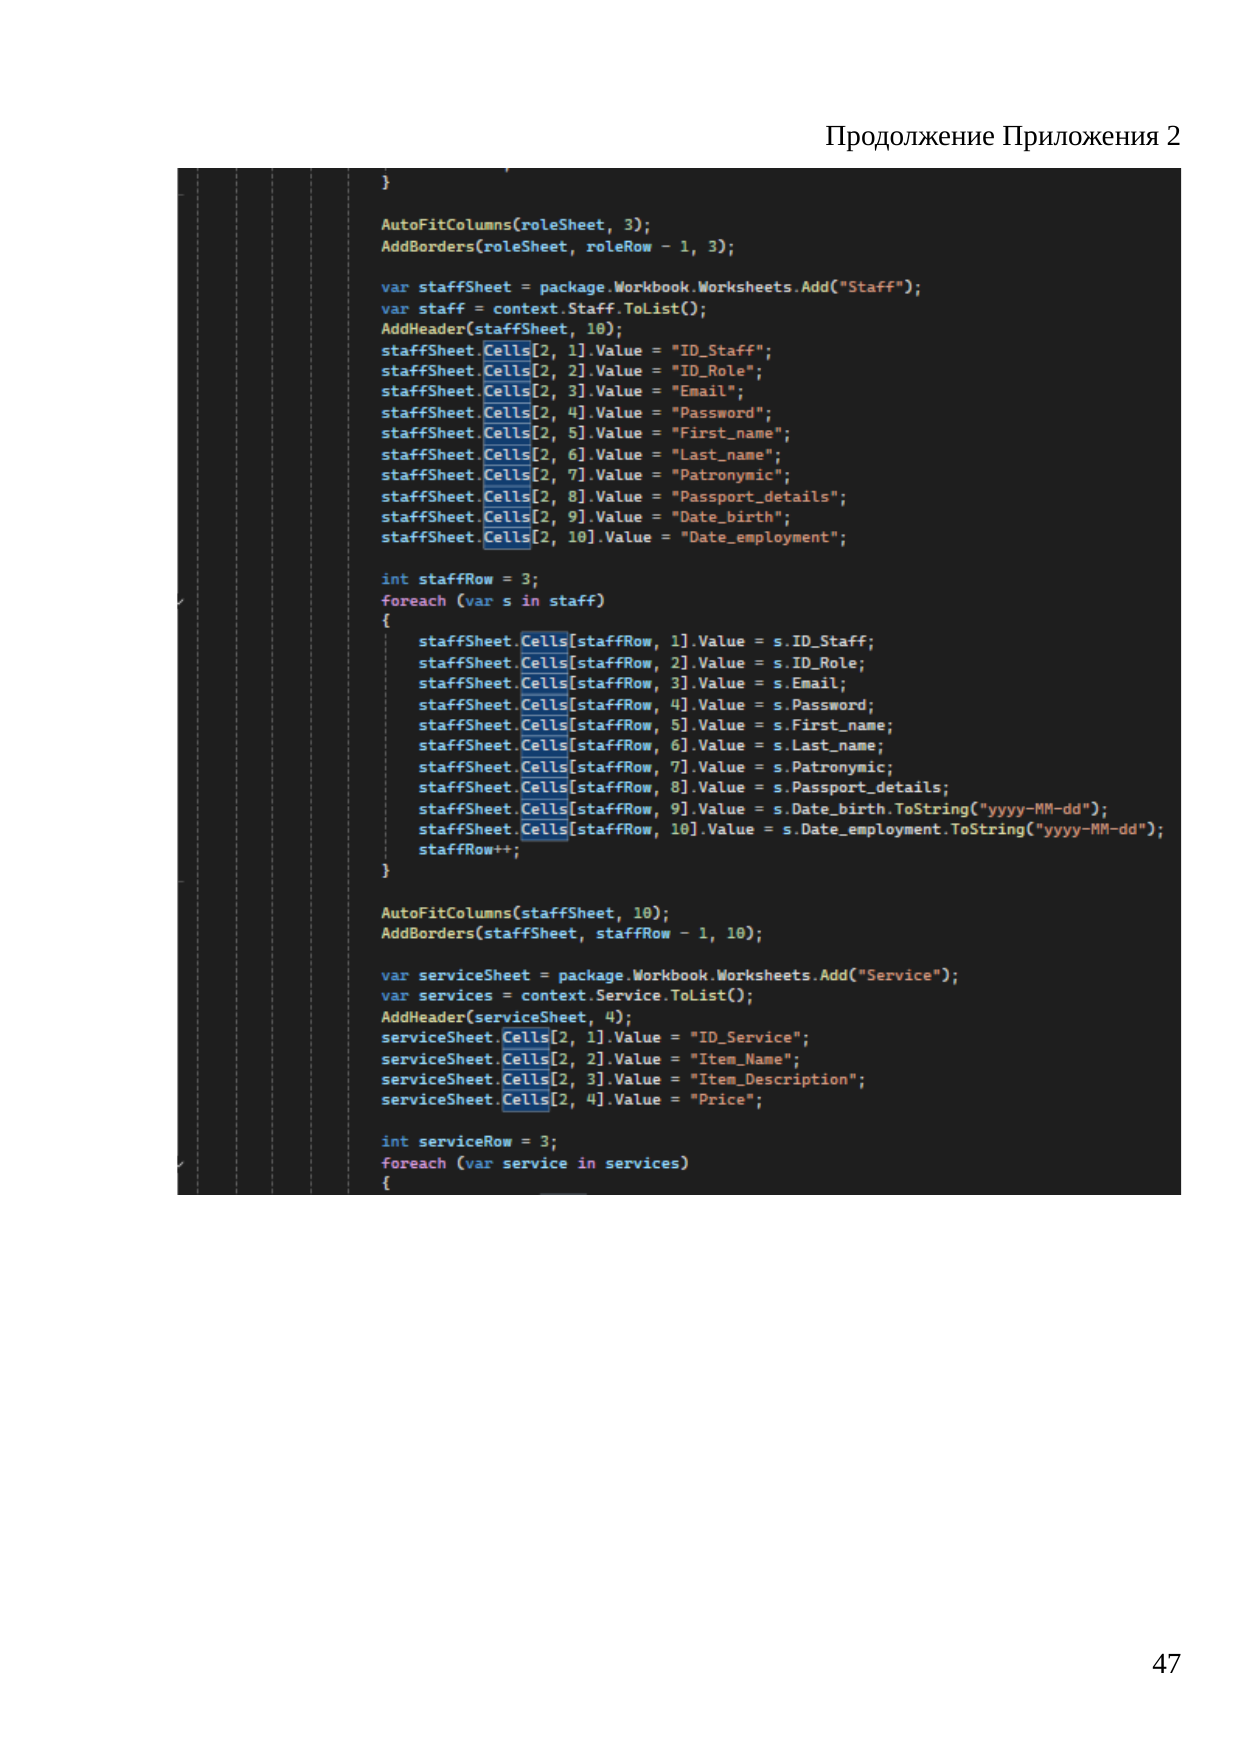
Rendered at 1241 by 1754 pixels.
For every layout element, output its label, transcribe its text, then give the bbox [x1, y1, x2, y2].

picture [177, 168, 1182, 1195]
text Продолжение Приложения 2 [177, 118, 1181, 152]
